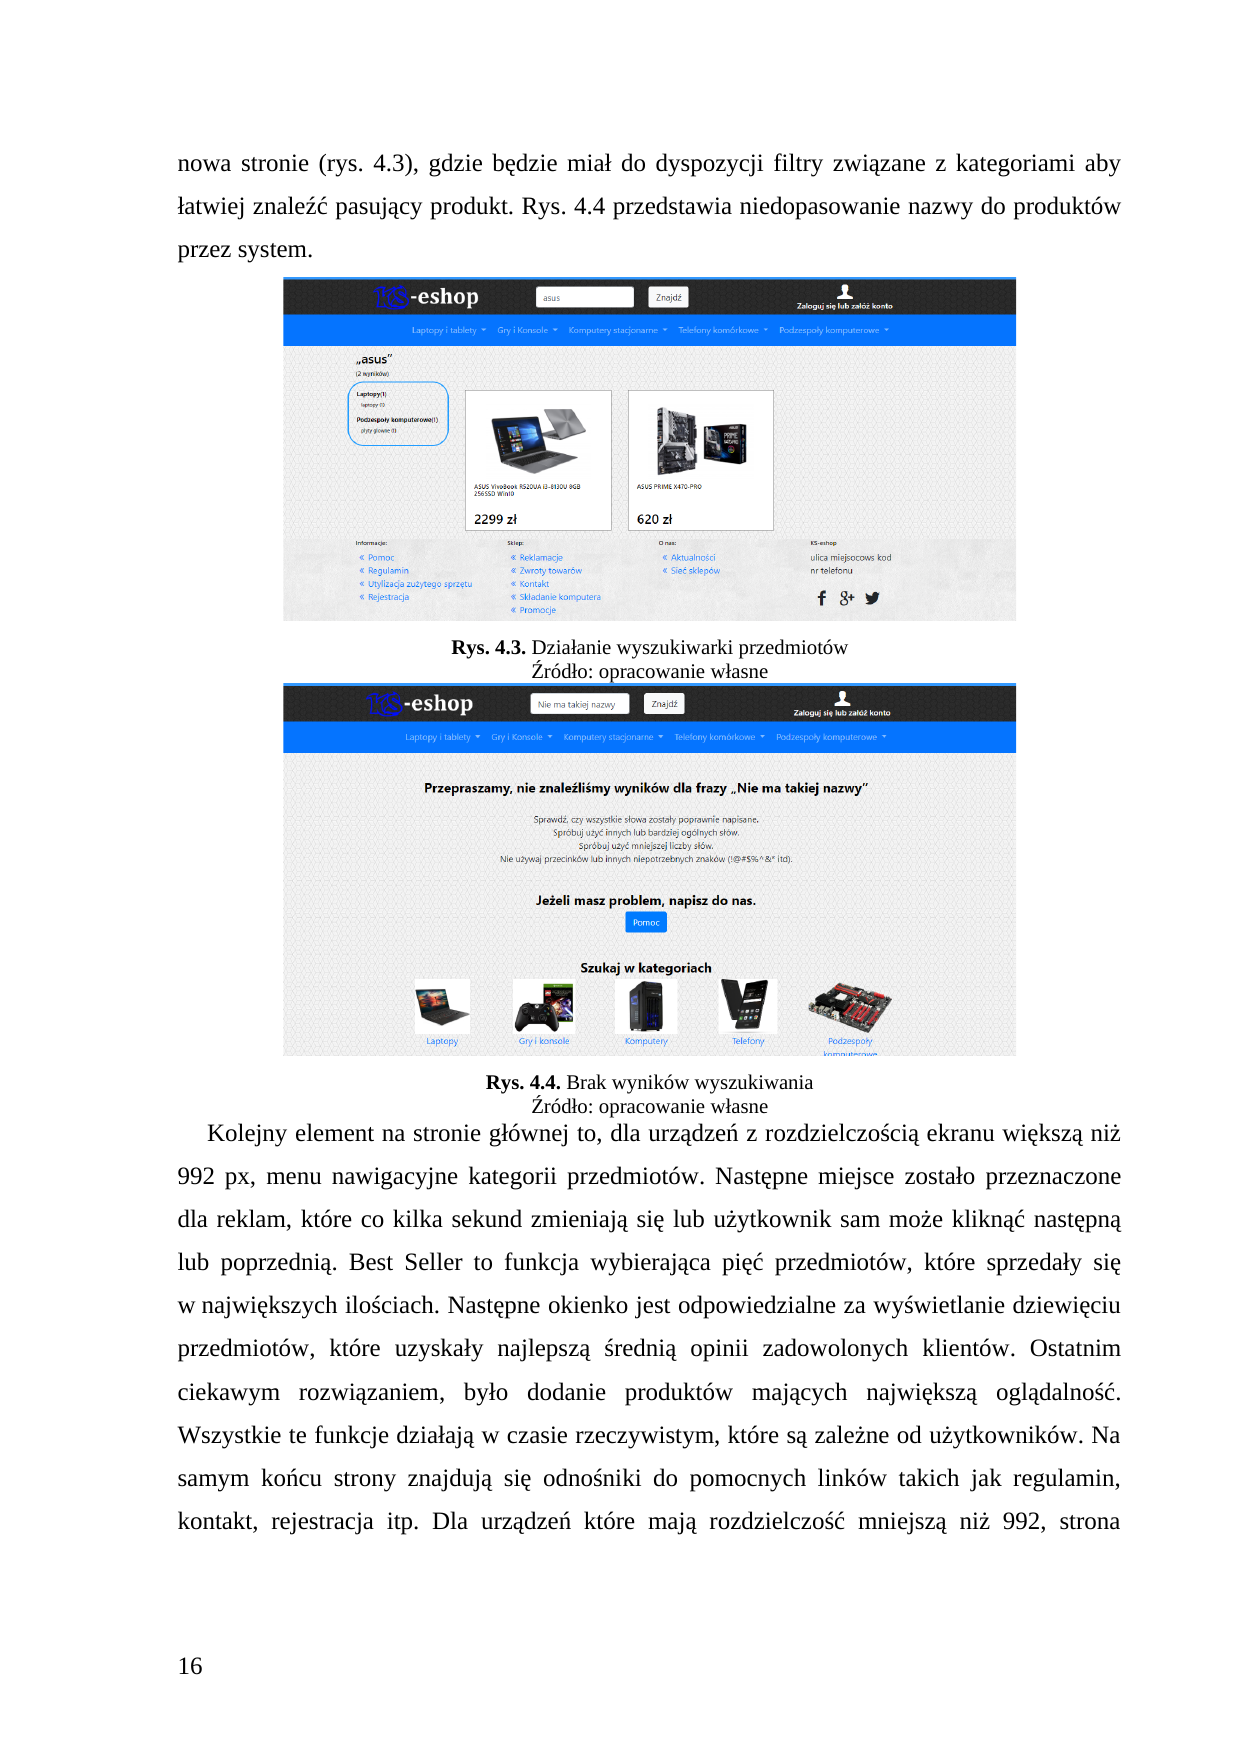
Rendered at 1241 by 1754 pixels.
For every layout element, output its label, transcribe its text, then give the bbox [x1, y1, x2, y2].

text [177, 148, 1122, 263]
picture [283, 683, 1017, 1056]
text Źródło: opracowanie własne [177, 1094, 1122, 1118]
text Źródło: opracowanie własne [177, 659, 1122, 683]
picture [283, 277, 1017, 621]
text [177, 1118, 1122, 1535]
text Rys. 4.4. Brak wyników wyszukiwania [177, 1070, 1122, 1094]
text Rys. 4.3. Działanie wyszukiwarki przedmiotów [177, 635, 1122, 659]
